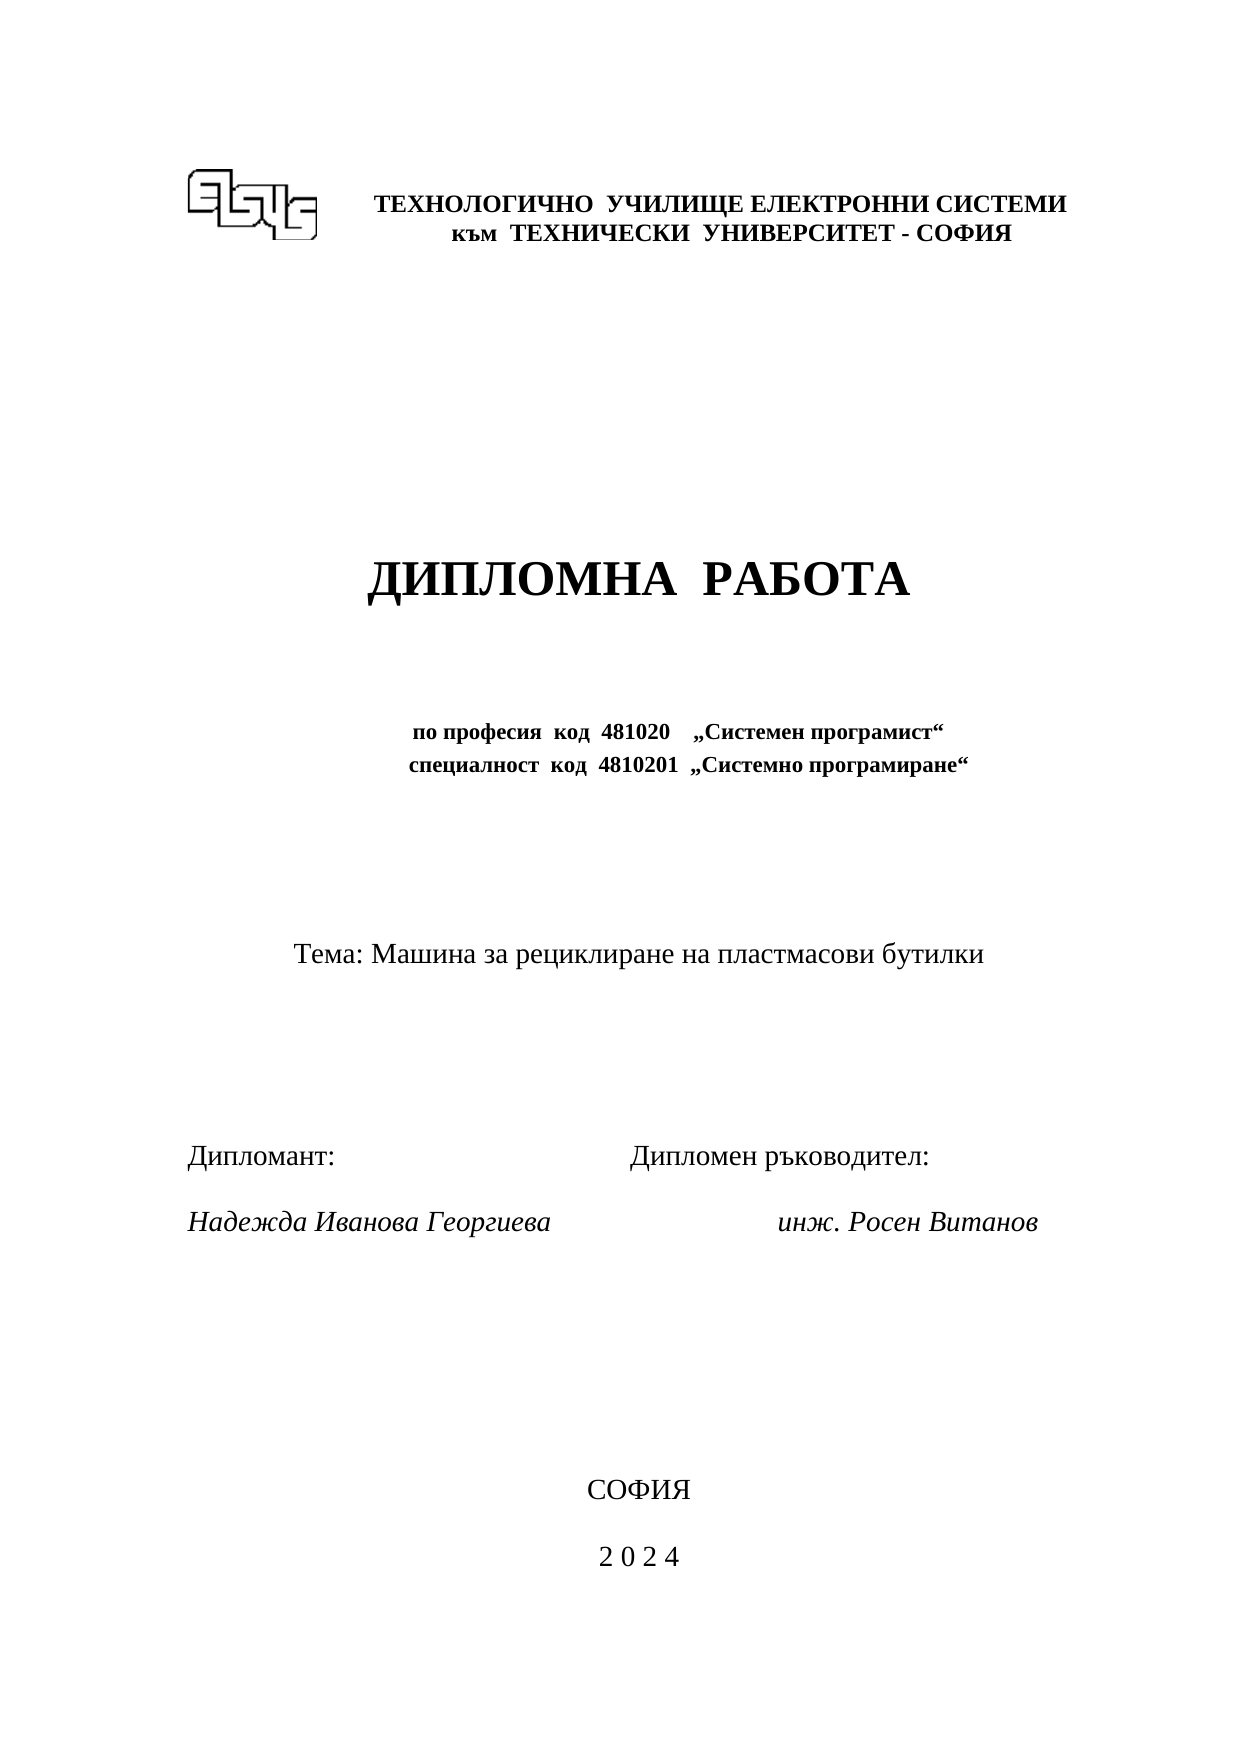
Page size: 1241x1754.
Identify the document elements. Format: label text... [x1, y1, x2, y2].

text специалност код 4810201 „Системно програмиране“ [335, 751, 1090, 777]
text 2 0 2 4 [187, 1539, 1090, 1573]
text СОФИЯ [187, 1472, 1090, 1506]
text по професия код 481020 „Системен програмист“ [412, 718, 1090, 744]
text Тема: Машина за рециклиране на пластмасови бутилки [187, 937, 1090, 970]
text ДИПЛОМНА РАБОТА [187, 548, 1090, 606]
text Надежда Иванова Георгиева инж. Росен Витанов [187, 1204, 1090, 1238]
text Дипломант: Дипломен ръководител: [187, 1138, 1090, 1171]
